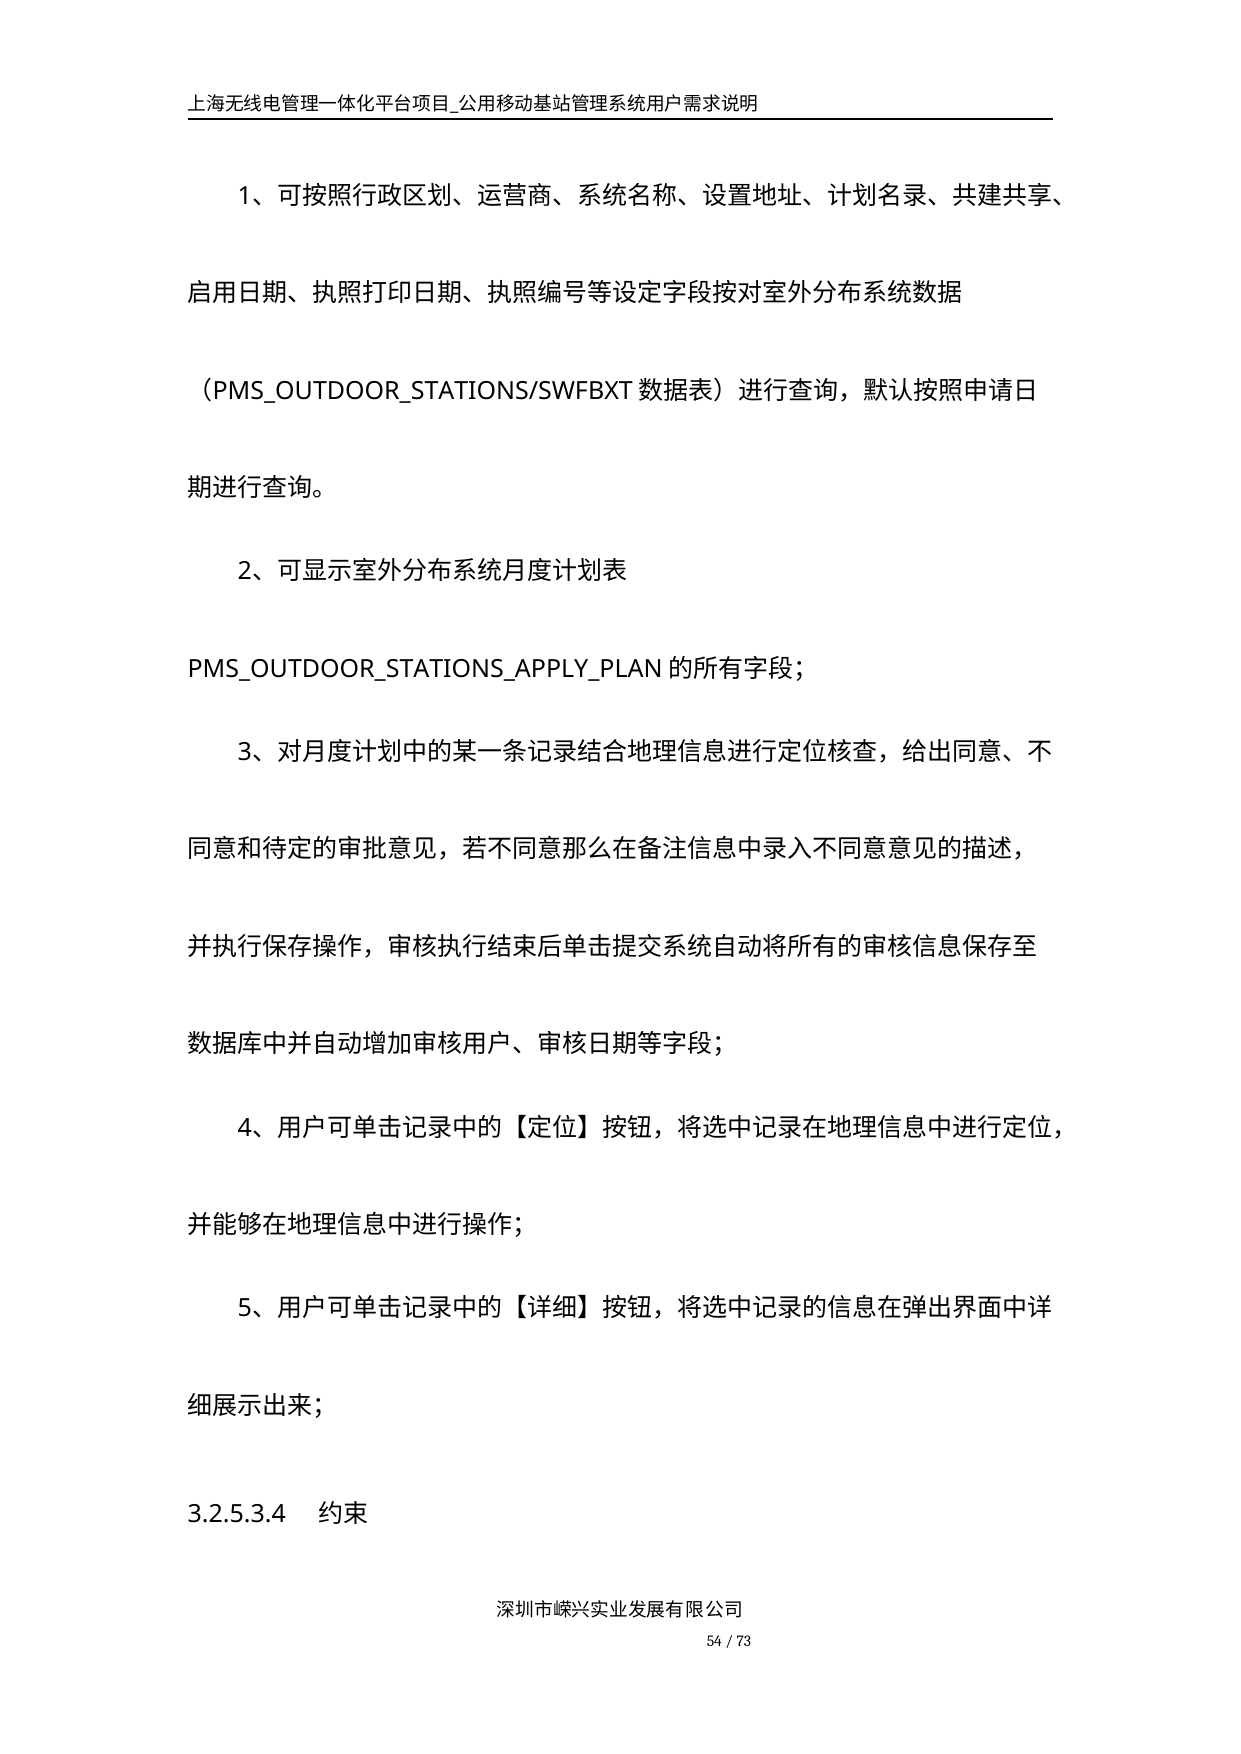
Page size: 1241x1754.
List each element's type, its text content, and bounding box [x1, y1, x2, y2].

subtitle 约束 [187, 1479, 1053, 1544]
text 2、可显示室外分布系统月度计划表PMS_OUTDOOR_STATIONS_APPLY_PLAN的所有字段； [187, 536, 1053, 699]
text 1、可按照行政区划、运营商、系统名称、设置地址、计划名录、共建共享、启用日期、执照打印日期、执照编号等设定字段按对室外分布系统数据（PMS_OUTDOOR_STATIONS/SWFBXT数据表）进行查询，默认按照申请日期进行查询。 [187, 161, 1053, 518]
text 5、用户可单击记录中的【详细】按钮，将选中记录的信息在弹出界面中详细展示出来； [187, 1273, 1053, 1436]
text 4、用户可单击记录中的【定位】按钮，将选中记录在地理信息中进行定位，并能够在地理信息中进行操作； [187, 1093, 1053, 1255]
text 3、对月度计划中的某一条记录结合地理信息进行定位核查，给出同意、不同意和待定的审批意见，若不同意那么在备注信息中录入不同意意见的描述，并执行保存操作，审核执行结束后单击提交系统自动将所有的审核信息保存至数据库中并自动增加审核用户、审核日期等字段； [187, 717, 1053, 1074]
